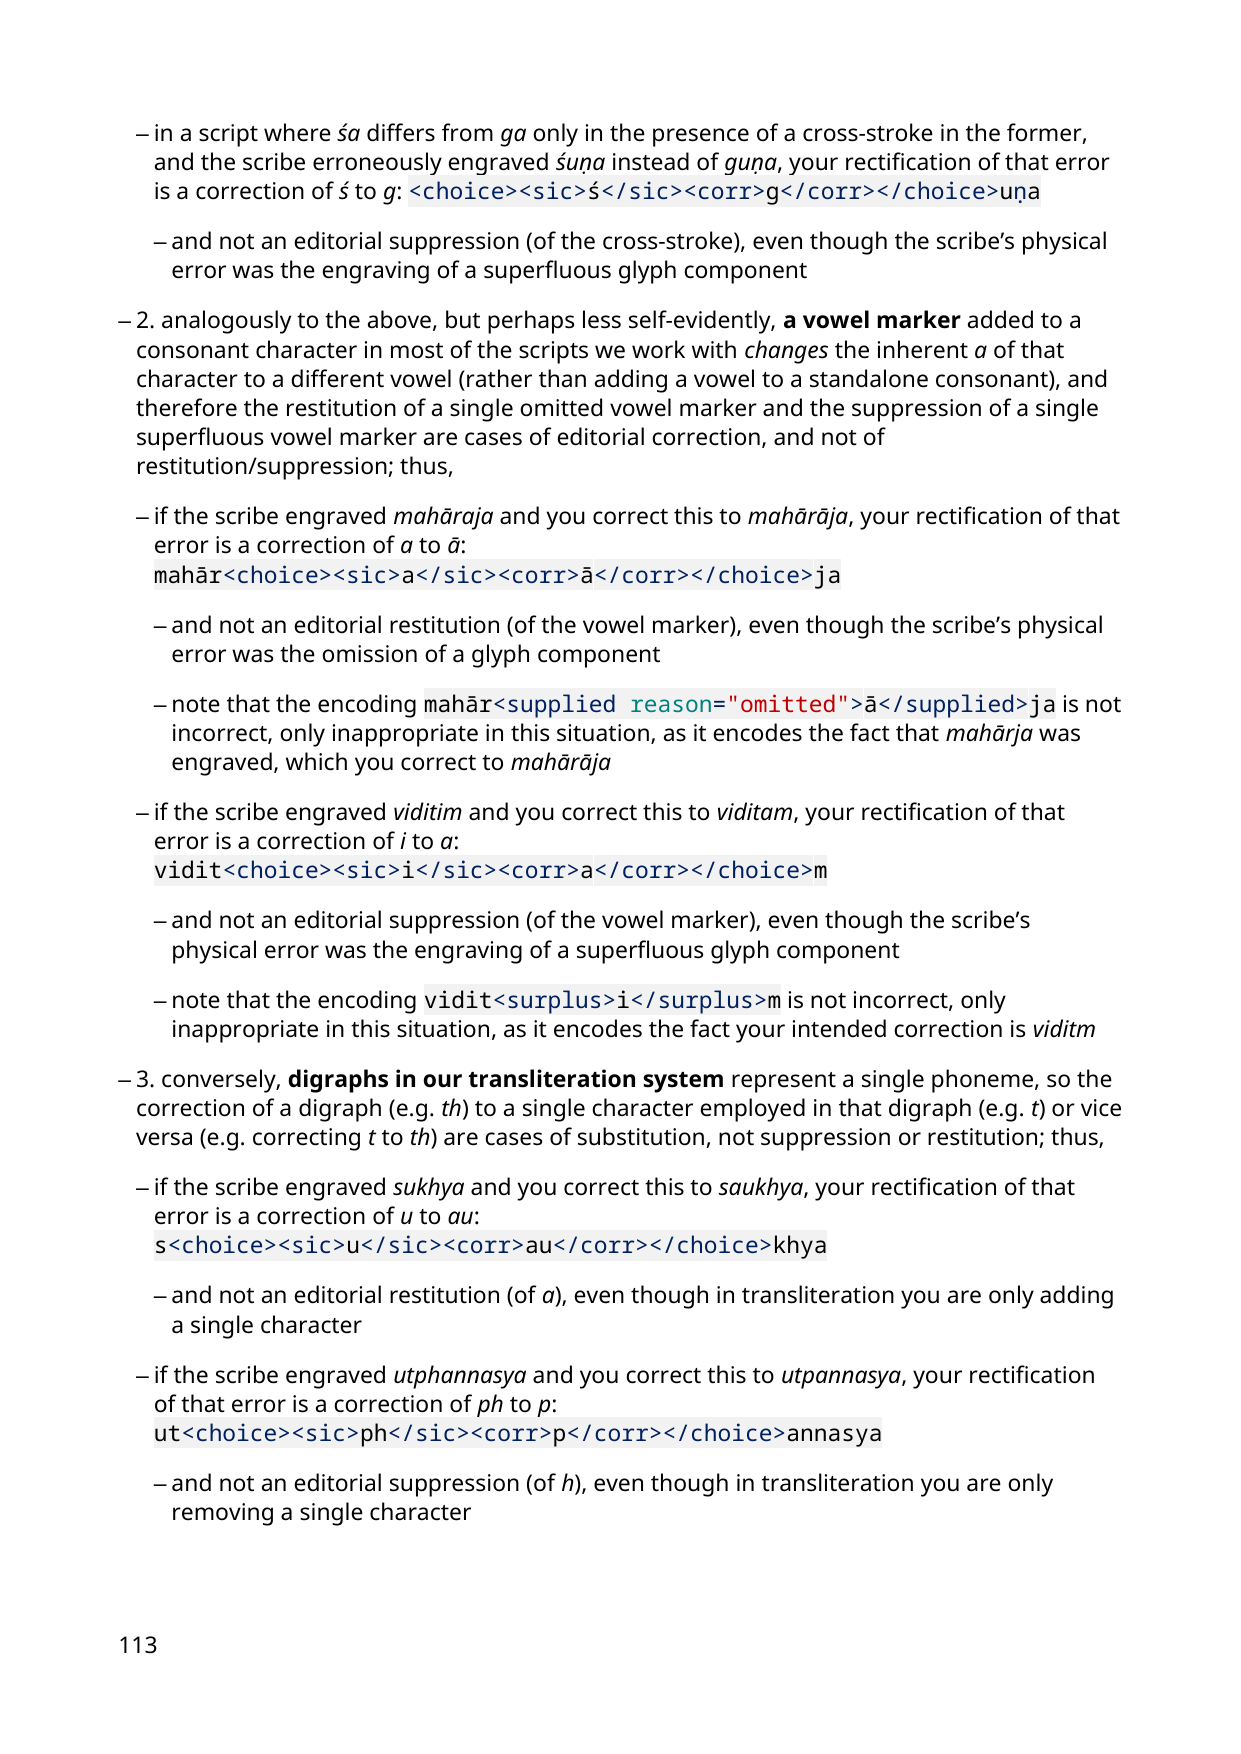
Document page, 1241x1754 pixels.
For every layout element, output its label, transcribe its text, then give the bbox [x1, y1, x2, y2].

list 2. analogously to the above, but perhaps less self-evidently, a vowel marker added to a consonant character in most of the scripts we work with changes the inherent a of that character to a different vowel (rather than adding a vowel to a standalone consonant), and therefore the restitution of a single omitted vowel marker and the suppression of a single superfluous vowel marker are cases of editorial correction, and not of restitution/suppression; thus, [118, 306, 1122, 481]
list in a script where śa differs from ga only in the presence of a cross-stroke in the former, and the scribe erroneously engraved śuṇa instead of guṇa, your rectification of that error is a correction of ś to g: <choice><sic>ś</sic><corr>g</corr></choice>uṇa [136, 118, 1122, 206]
list and not an editorial suppression (of the cross-stroke), even though the scribe’s physical error was the engraving of a superfluous glyph component [153, 226, 1122, 285]
list and not an editorial suppression (of h), even though in transliteration you are only removing a single character [153, 1468, 1122, 1526]
list note that the encoding mahār<supplied reason="omitted">ā</supplied>ja is not incorrect, only inappropriate in this situation, as it encodes the fact that mahārja was engraved, which you correct to mahārāja [153, 689, 1122, 776]
list and not an editorial restitution (of a), even though in transliteration you are only adding a single character [153, 1281, 1122, 1339]
list if the scribe engraved mahāraja and you correct this to mahārāja, your rectification of that error is a correction of a to ā: mahār<choice><sic>a</sic><corr>ā</corr></choice>ja [136, 501, 1122, 589]
list if the scribe engraved viditim and you correct this to viditam, your rectification of that error is a correction of i to a: vidit<choice><sic>i</sic><corr>a</corr></choice>m [136, 797, 1122, 885]
list if the scribe engraved utphannasya and you correct this to utpannasya, your rectification of that error is a correction of ph to p: ut<choice><sic>ph</sic><corr>p</corr></choice>annasya [136, 1360, 1122, 1447]
list if the scribe engraved sukhya and you correct this to saukhya, your rectification of that error is a correction of u to au: s<choice><sic>u</sic><corr>au</corr></choice>khya [136, 1172, 1122, 1260]
list note that the encoding vidit<surplus>i</surplus>m is not incorrect, only inappropriate in this situation, as it encodes the fact your intended correction is viditm [153, 985, 1122, 1043]
list and not an editorial restitution (of the vowel marker), even though the scribe’s physical error was the omission of a glyph component [153, 610, 1122, 668]
list and not an editorial suppression (of the vowel marker), even though the scribe’s physical error was the engraving of a superfluous glyph component [153, 906, 1122, 964]
list 3. conversely, digraphs in our transliteration system represent a single phoneme, so the correction of a digraph (e.g. th) to a single character employed in that digraph (e.g. t) or vice versa (e.g. correcting t to th) are cases of substitution, not suppression or restitution; thus, [118, 1064, 1122, 1151]
